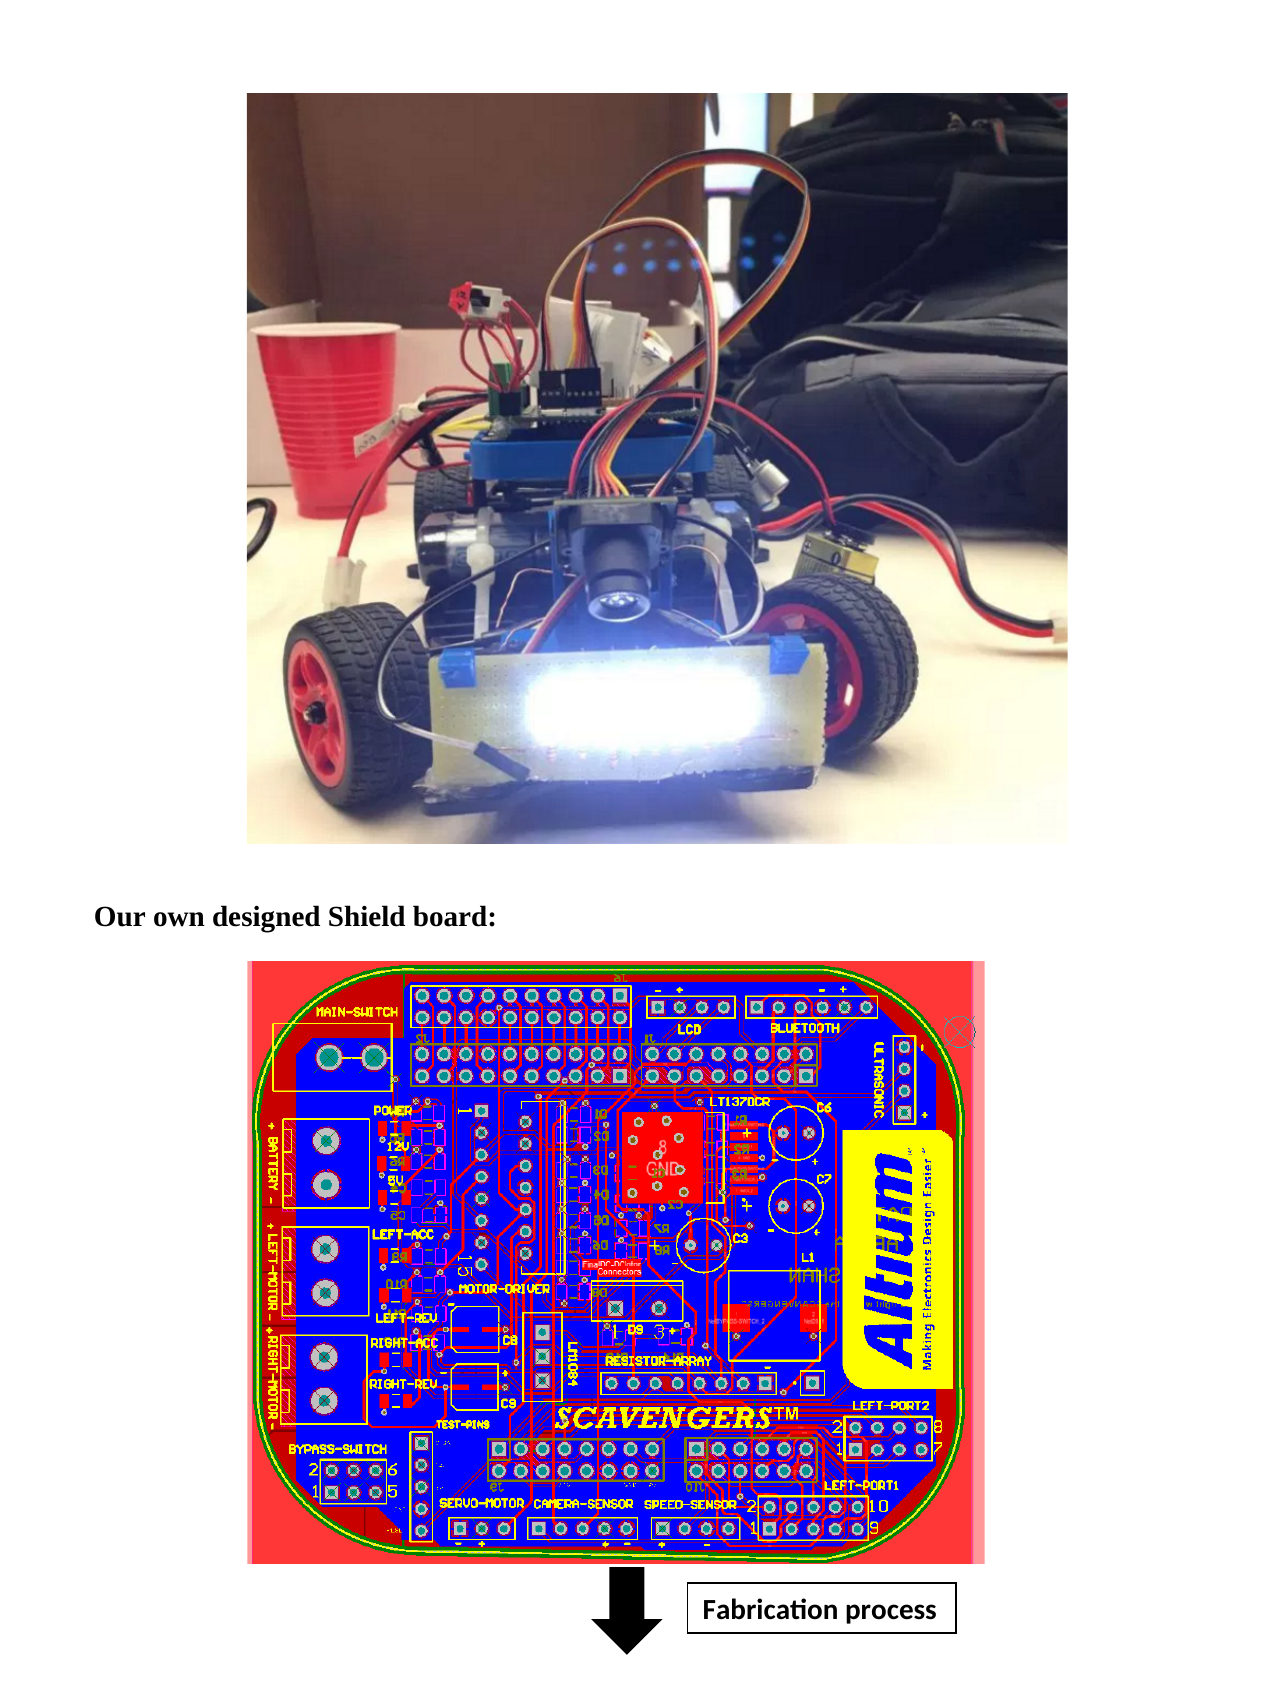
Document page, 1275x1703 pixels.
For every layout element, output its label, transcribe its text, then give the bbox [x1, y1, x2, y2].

picture [246, 93, 1068, 844]
picture [247, 961, 985, 1564]
text Our own designed Shield board: [94, 899, 1138, 932]
